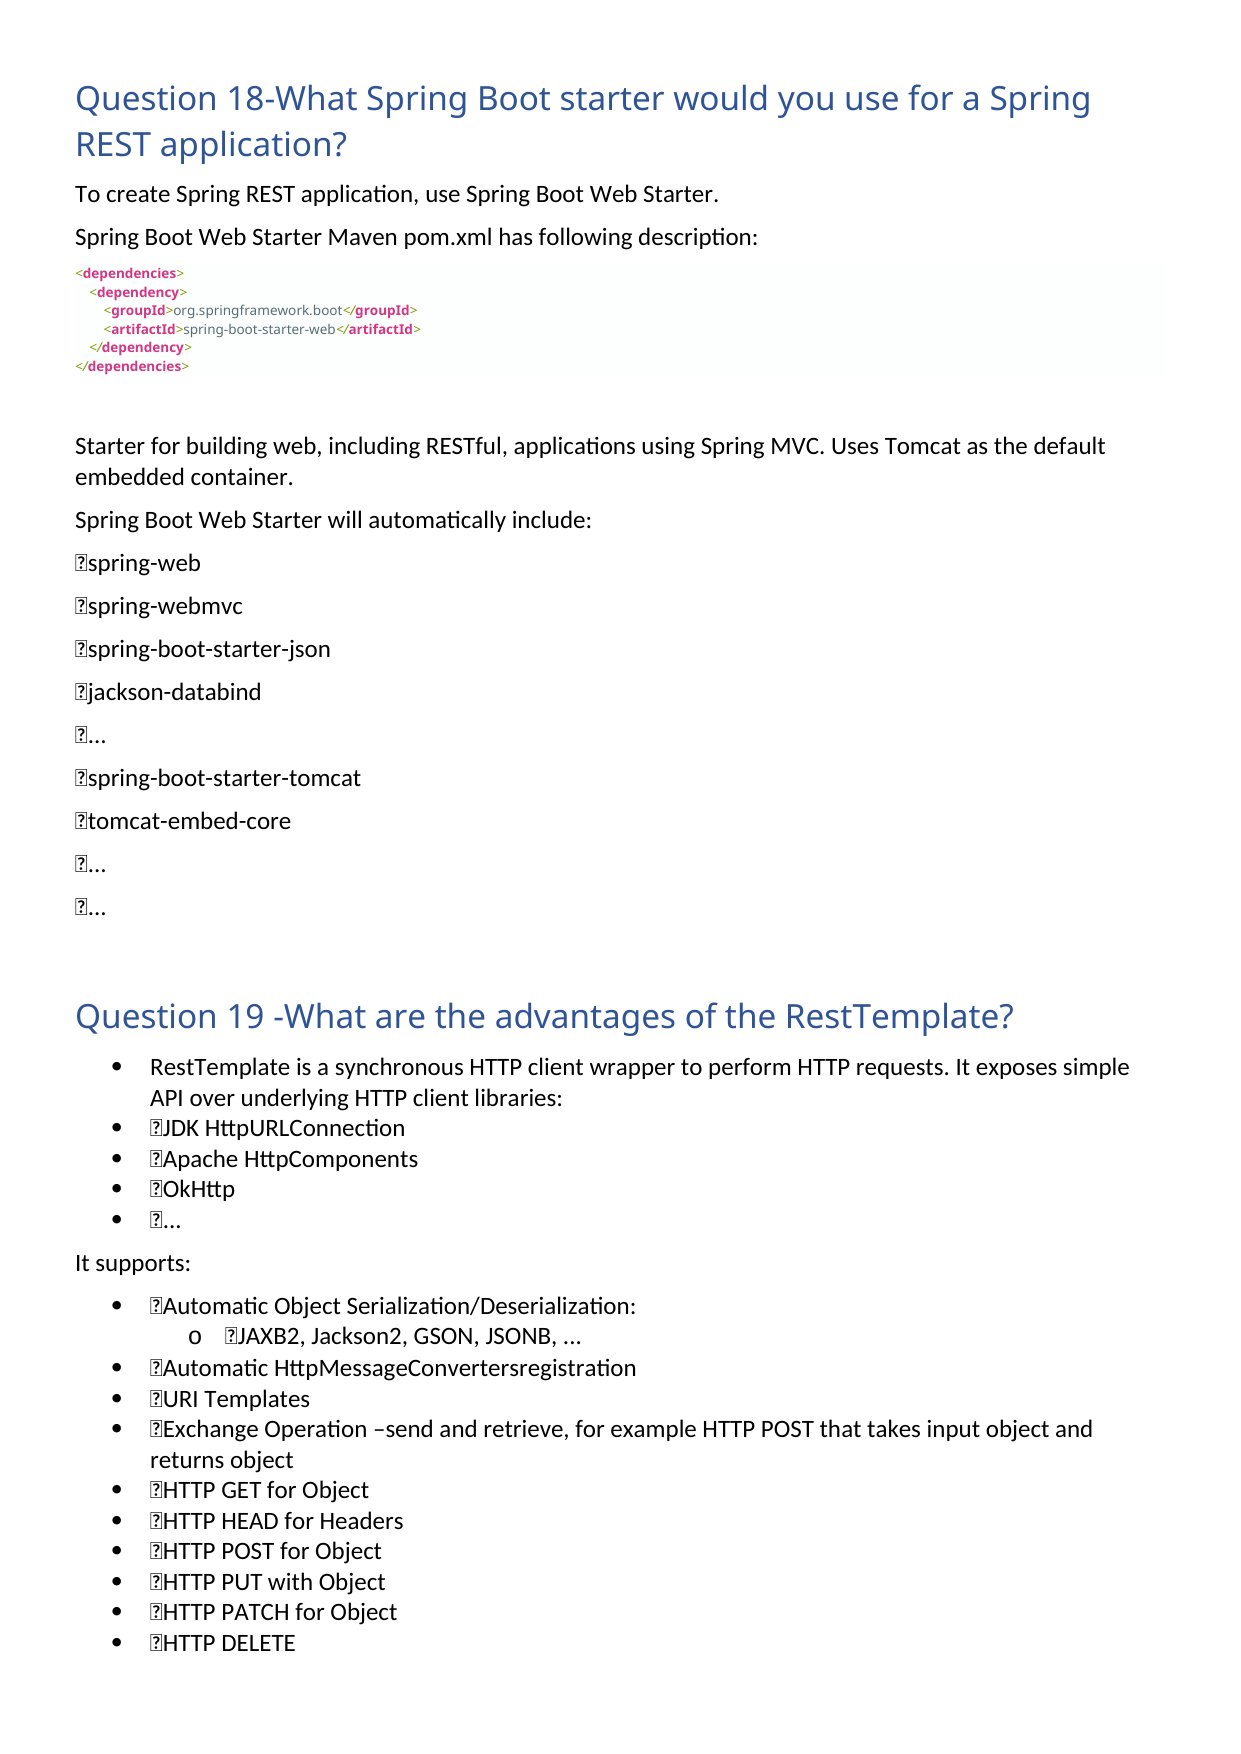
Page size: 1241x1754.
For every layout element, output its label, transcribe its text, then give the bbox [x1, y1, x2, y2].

text spring-web [75, 547, 1165, 578]
text ... [75, 719, 1165, 750]
text Starter for building web, including RESTful, applications using Spring MVC. Uses Tomcat as the default embedded container. [75, 431, 1165, 492]
text Spring Boot Web Starter will automatically include: [75, 504, 1165, 534]
list HTTP DELETE [112, 1627, 1165, 1657]
list JDK HttpURLConnection [112, 1112, 1165, 1143]
subtitle Question 18-What Spring Boot starter would you use for a Spring REST application? [75, 75, 1165, 166]
text <dependencies> <dependency> <groupId>org.springframework.boot</groupId> <artifactId>spring-boot-starter-web</artifactId> </dependency> </dependencies> [75, 264, 1165, 375]
text To create Spring REST application, use Spring Boot Web Starter. [75, 178, 1165, 209]
text ... [75, 891, 1165, 922]
list URI Templates [112, 1383, 1165, 1413]
list HTTP PUT with Object [112, 1566, 1165, 1596]
text spring-boot-starter-tomcat [75, 762, 1165, 793]
list HTTP PATCH for Object [112, 1596, 1165, 1627]
text ... [75, 848, 1165, 879]
list Exchange Operation –send and retrieve, for example HTTP POST that takes input object and returns object [112, 1413, 1165, 1474]
list JAXB2, Jackson2, GSON, JSONB, ... [187, 1320, 1165, 1352]
text It supports: [75, 1247, 1165, 1277]
list ... [112, 1204, 1165, 1234]
list Automatic Object Serialization/Deserialization: [112, 1290, 1165, 1320]
text spring-webmvc [75, 590, 1165, 621]
subtitle Question 19 -What are the advantages of the RestTemplate? [75, 993, 1165, 1039]
list HTTP HEAD for Headers [112, 1505, 1165, 1535]
list HTTP GET for Object [112, 1474, 1165, 1505]
list Apache HttpComponents [112, 1143, 1165, 1173]
text spring-boot-starter-json [75, 633, 1165, 664]
list OkHttp [112, 1173, 1165, 1204]
list HTTP POST for Object [112, 1535, 1165, 1566]
text tomcat-embed-core [75, 805, 1165, 836]
list RestTemplate is a synchronous HTTP client wrapper to perform HTTP requests. It exposes simple API over underlying HTTP client libraries: [112, 1051, 1165, 1112]
text Spring Boot Web Starter Maven pom.xml has following description: [75, 221, 1165, 252]
list Automatic HttpMessageConvertersregistration [112, 1352, 1165, 1383]
text jackson-databind [75, 676, 1165, 707]
